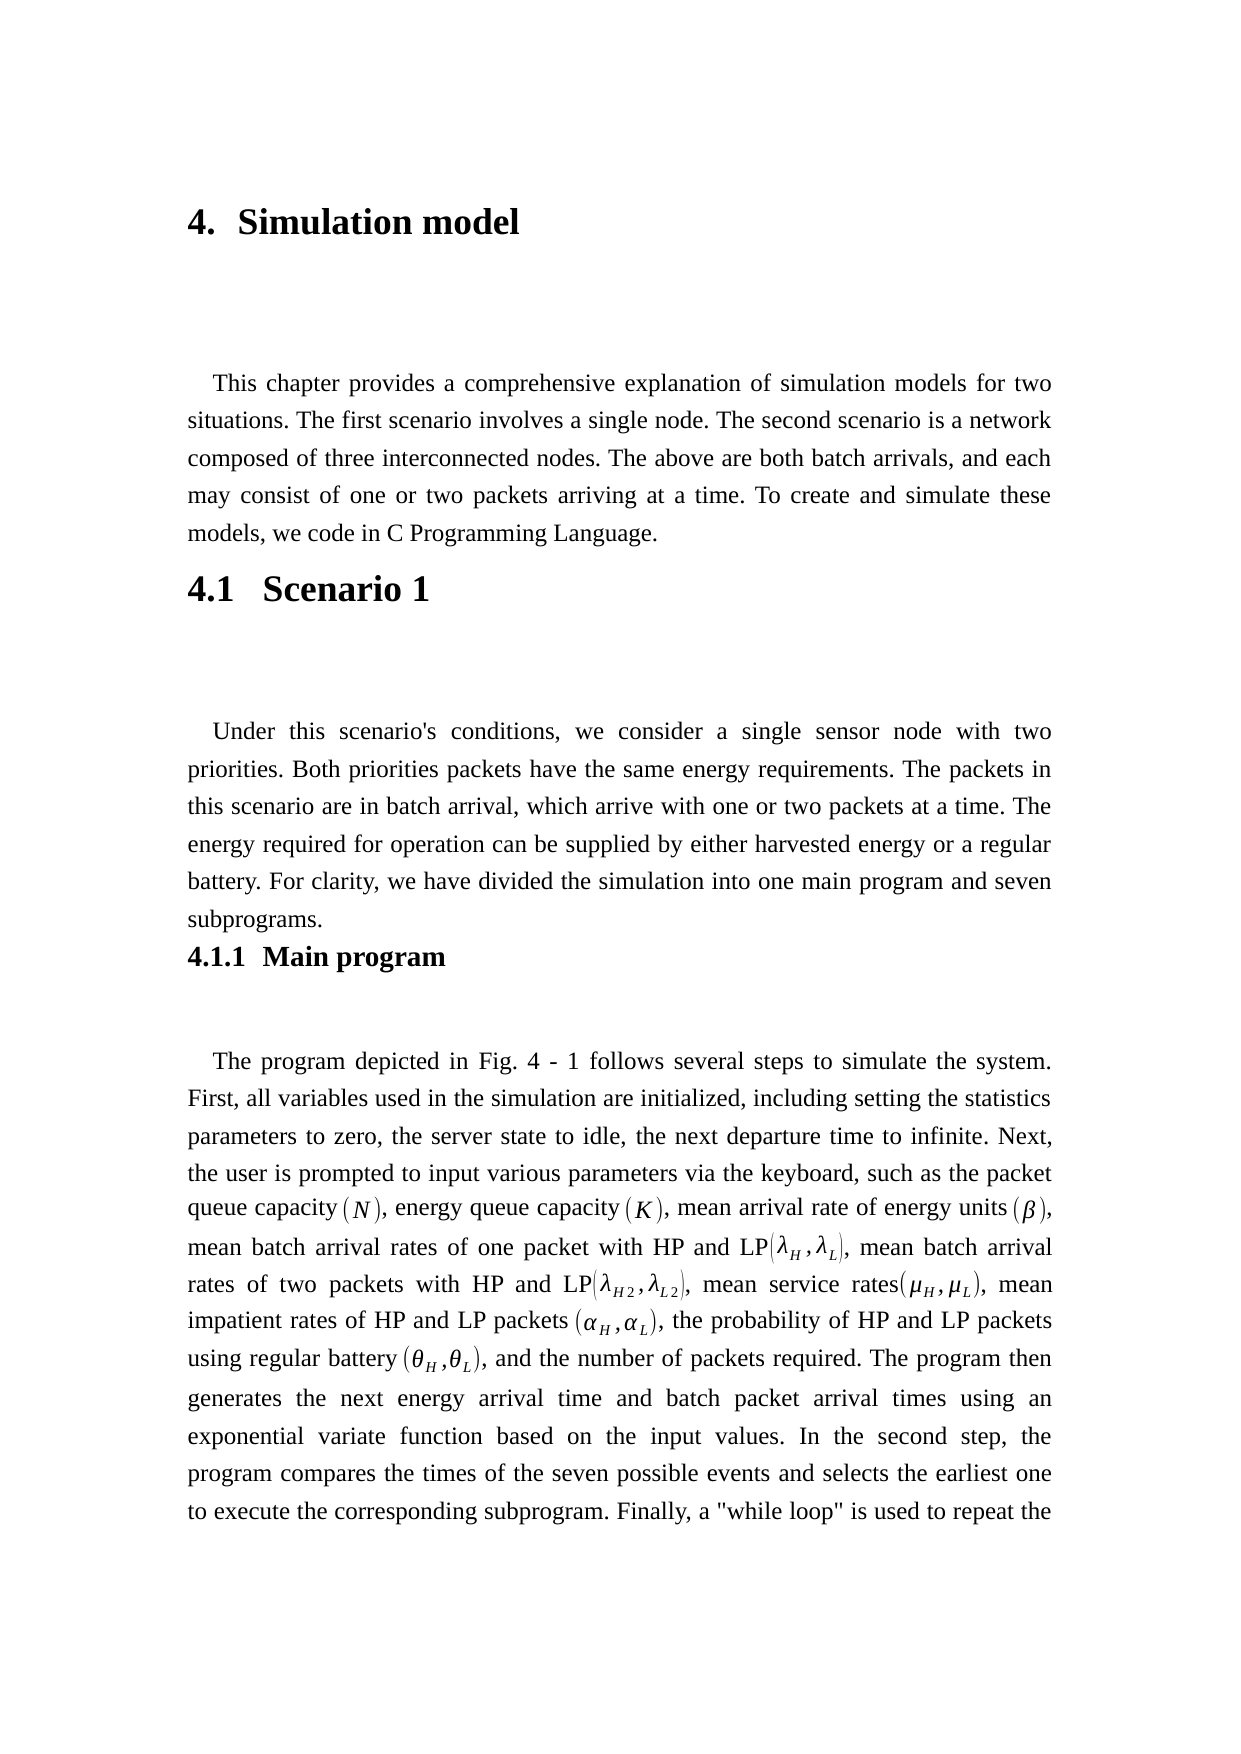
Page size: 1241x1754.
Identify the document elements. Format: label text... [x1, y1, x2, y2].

subtitle Simulation model [187, 183, 1053, 258]
text This chapter provides a comprehensive explanation of simulation models for two situations. The first scenario involves a single node. The second scenario is a network composed of three interconnected nodes. The above are both batch arrivals, and each may consist of one or two packets arriving at a time. To create and simulate these models, we code in C Programming Language. [187, 363, 1053, 551]
subtitle Main program [187, 937, 1053, 974]
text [187, 1042, 1053, 1529]
subtitle Scenario 1 [187, 551, 1053, 626]
text Under this scenario's conditions, we consider a single sensor node with two priorities. Both priorities packets have the same energy requirements. The packets in this scenario are in batch arrival, which arrive with one or two packets at a time. The energy required for operation can be supplied by either harvested energy or a regular battery. For clarity, we have divided the simulation into one main program and seven subprograms. [187, 712, 1053, 937]
